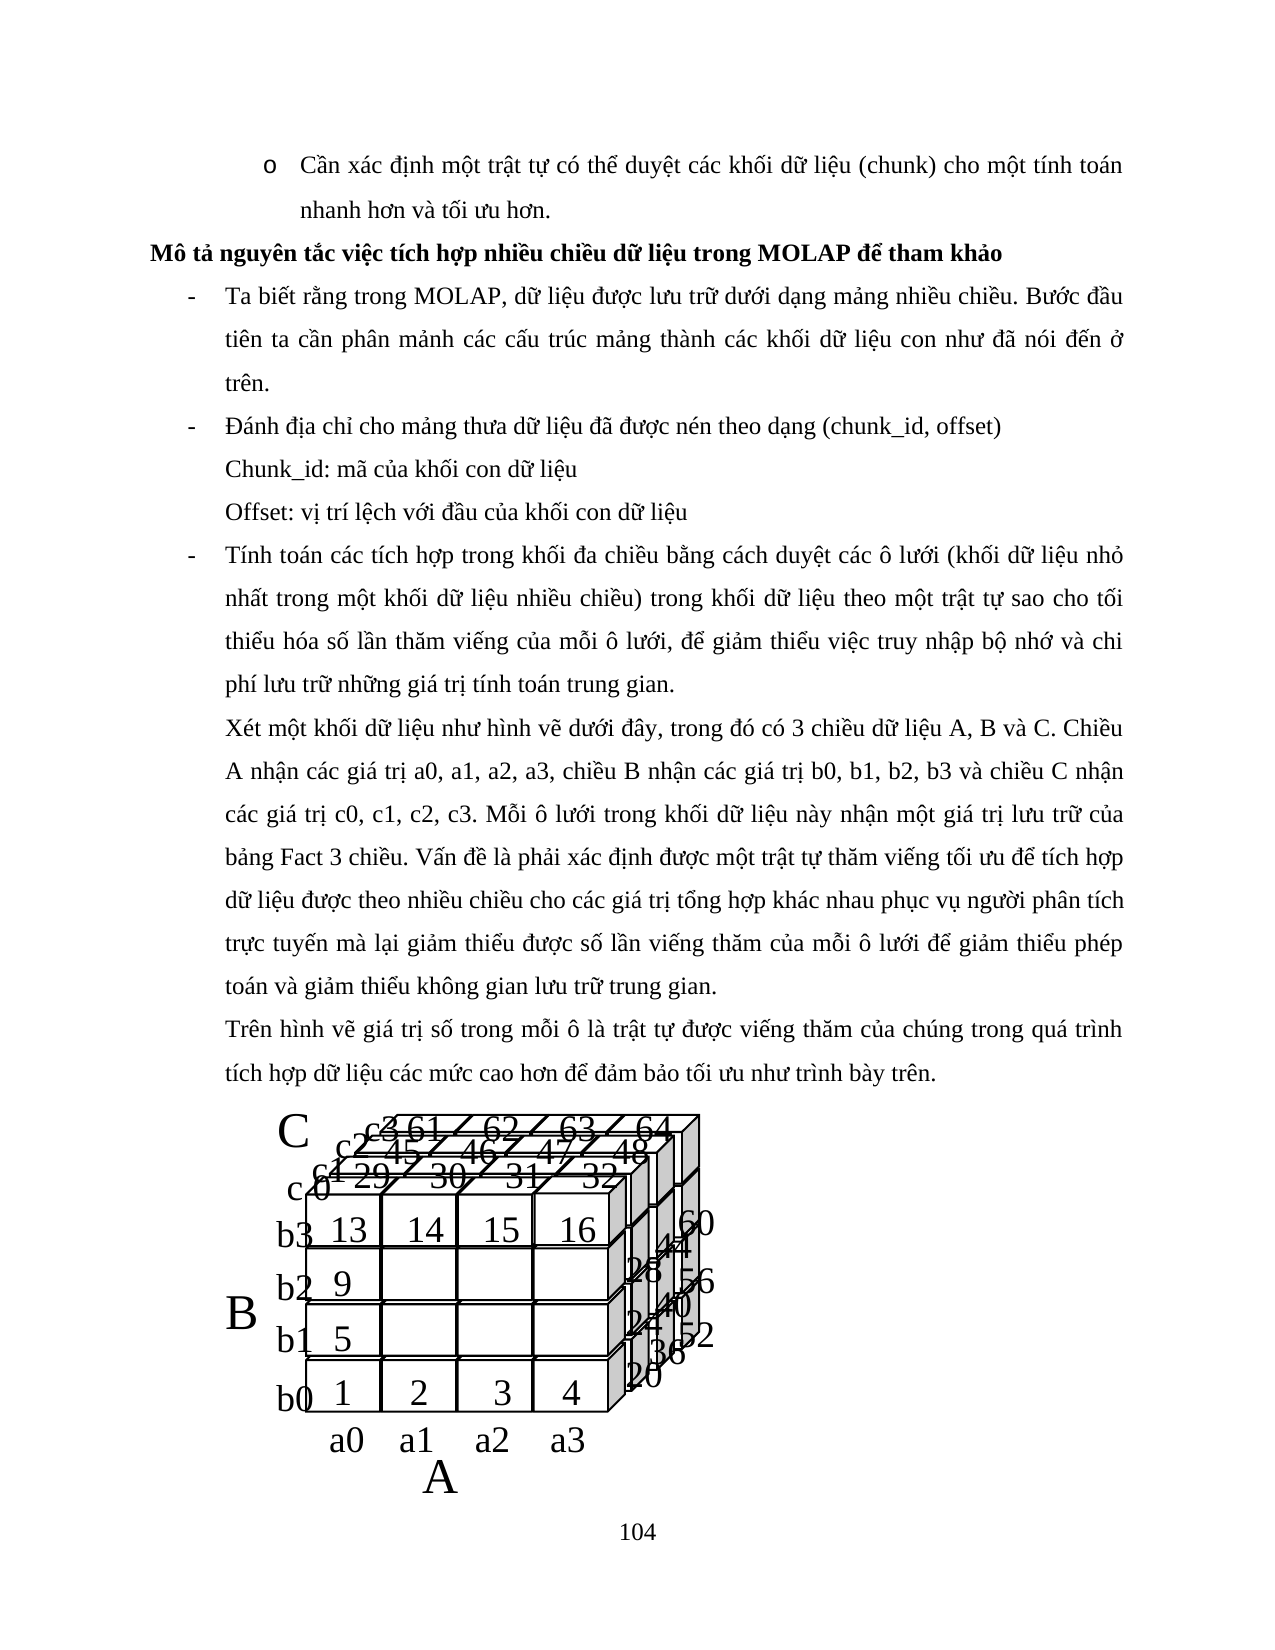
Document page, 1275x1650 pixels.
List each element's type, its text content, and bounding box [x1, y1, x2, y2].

list Tính toán các tích hợp trong khối đa chiều bằng cách duyệt các ô lưới (khối dữ liệu nhỏ nhất trong một khối dữ liệu nhiều chiều) trong khối dữ liệu theo một trật tự sao cho tối thiểu hóa số lần thăm viếng của mỗi ô lưới, để giảm thiểu việc truy nhập bộ nhớ và chi phí lưu trữ những giá trị tính toán trung gian. [187, 540, 1125, 698]
list Trên hình vẽ giá trị số trong mỗi ô là trật tự được viếng thăm của chúng trong quá trình tích hợp dữ liệu các mức cao hơn để đảm bảo tối ưu như trình bày trên. [225, 1014, 1125, 1086]
list Chunk_id: mã của khối con dữ liệu [225, 454, 1125, 483]
list Ta biết rằng trong MOLAP, dữ liệu được lưu trữ dưới dạng mảng nhiều chiều. Bước đầu tiên ta cần phân mảnh các cấu trúc mảng thành các khối dữ liệu con như đã nói đến ở trên. [187, 281, 1125, 396]
list Cần xác định một trật tự có thể duyệt các khối dữ liệu (chunk) cho một tính toán nhanh hơn và tối ưu hơn. [262, 150, 1125, 224]
list Đánh địa chỉ cho mảng thưa dữ liệu đã được nén theo dạng (chunk_id, offset) [187, 411, 1125, 439]
text Mô tả nguyên tắc việc tích hợp nhiều chiều dữ liệu trong MOLAP để tham khảo [150, 238, 1125, 267]
list Xét một khối dữ liệu như hình vẽ dưới đây, trong đó có 3 chiều dữ liệu A, B và C. Chiều A nhận các giá trị a0, a1, a2, a3, chiều B nhận các giá trị b0, b1, b2, b3 và chiều C nhận các giá trị c0, c1, c2, c3. Mỗi ô lưới trong khối dữ liệu này nhận một giá trị lưu trữ của bảng Fact 3 chiều. Vấn đề là phải xác định được một trật tự thăm viếng tối ưu để tích hợp dữ liệu được theo nhiều chiều cho các giá trị tổng hợp khác nhau phục vụ người phân tích trực tuyến mà lại giảm thiểu được số lần viếng thăm của mỗi ô lưới để giảm thiểu phép toán và giảm thiểu không gian lưu trữ trung gian. [225, 713, 1125, 1000]
list Offset: vị trí lệch với đầu của khối con dữ liệu [225, 497, 1125, 526]
